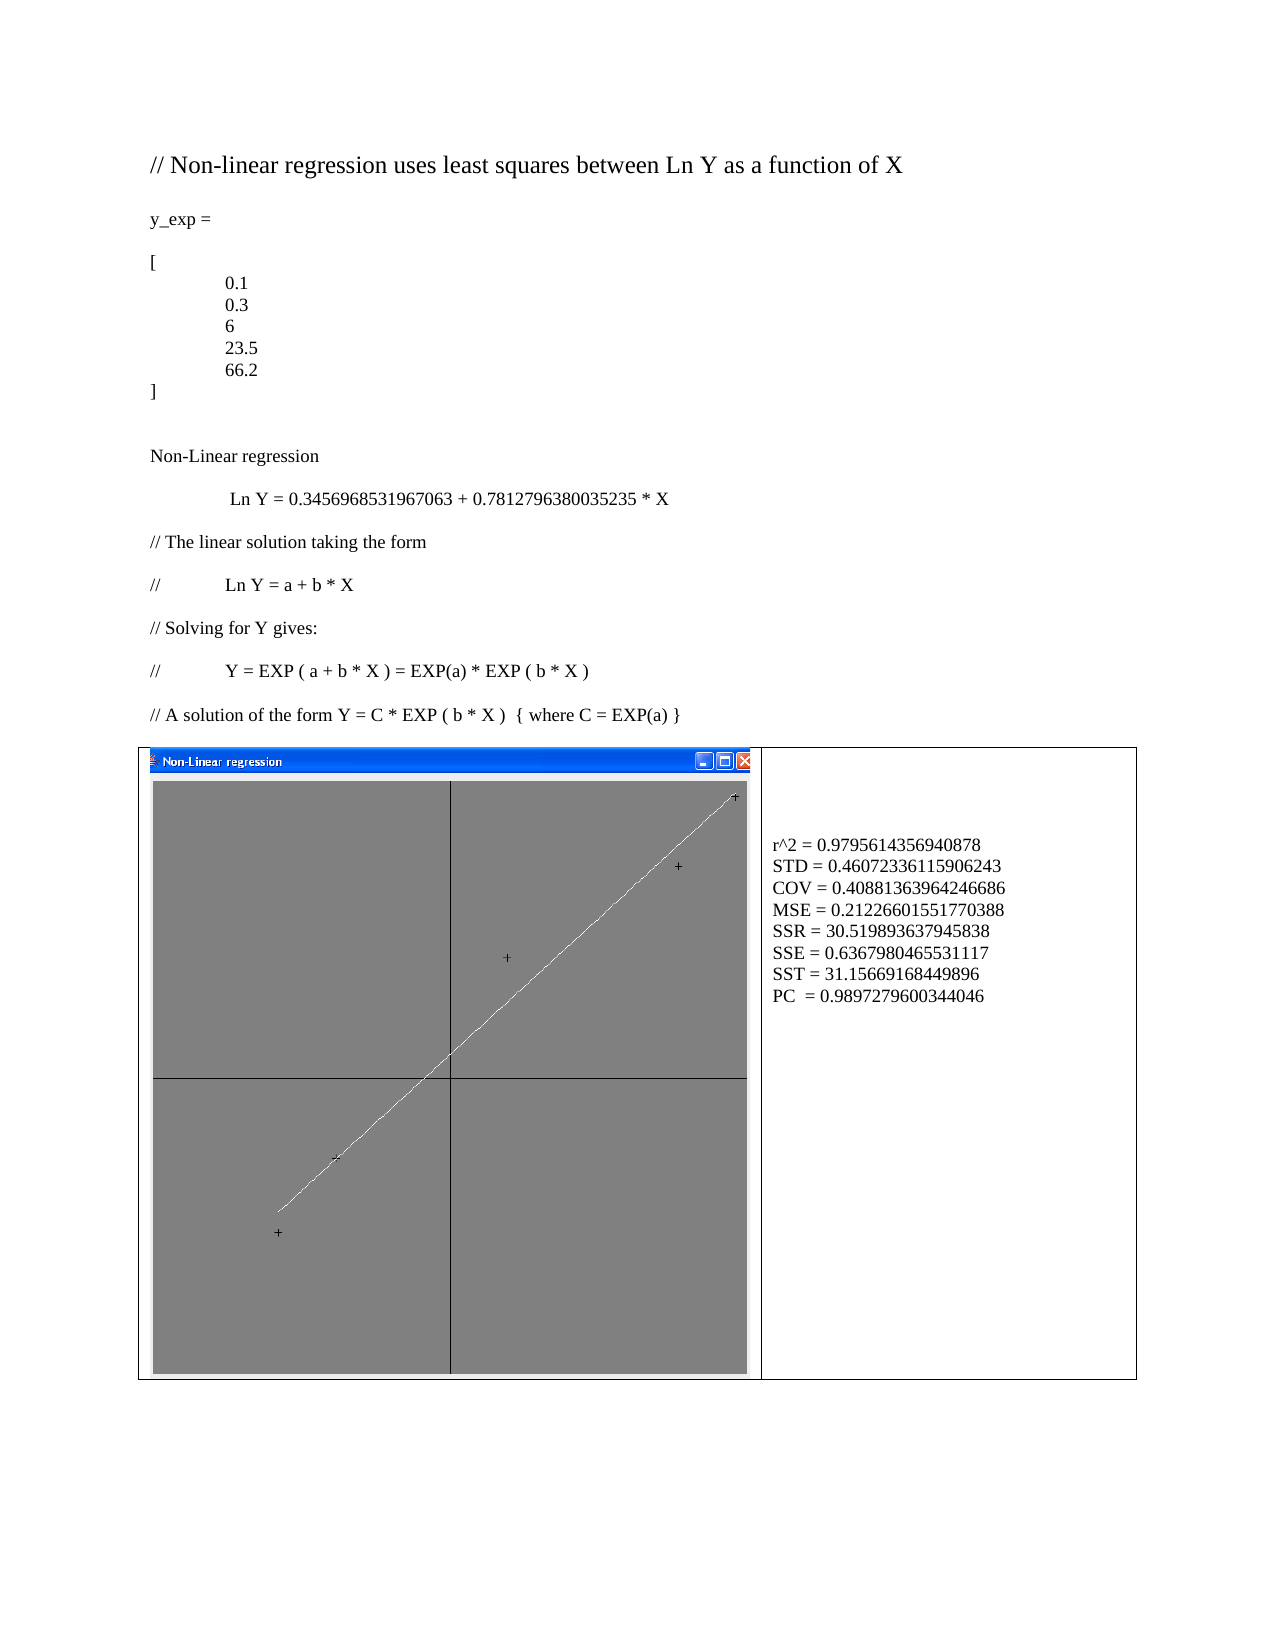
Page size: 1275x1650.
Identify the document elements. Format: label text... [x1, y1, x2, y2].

picture [150, 747, 750, 1379]
text Ln Y = 0.3456968531967063 + 0.7812796380035235 * X [150, 488, 1125, 509]
table_header [750, 748, 761, 1378]
text // Ln Y = a + b * X [150, 574, 1125, 596]
text // Y = EXP ( a + b * X ) = EXP(a) * EXP ( b * X ) [150, 660, 1125, 682]
text y_exp = [150, 207, 1125, 229]
text 6 [150, 315, 1125, 337]
text 66.2 [150, 358, 1125, 380]
text [ [150, 251, 1125, 272]
table_header r^2 = 0.9795614356940878 STD = 0.46072336115906243 COV = 0.40881363964246686 MSE = 0.21226601551770388 SSR = 30.519893637945838 SSE = 0.6367980465531117 SST = 31.15669168449896 PC = 0.9897279600344046 [762, 748, 1136, 1378]
text Non-Linear regression [150, 445, 1125, 466]
table_header [139, 748, 150, 1378]
text 23.5 [150, 337, 1125, 358]
text ] [150, 380, 1125, 402]
text 0.1 [150, 272, 1125, 294]
text 0.3 [150, 294, 1125, 315]
text // A solution of the form Y = C * EXP ( b * X ) { where C = EXP(a) } [150, 703, 1125, 725]
text // Solving for Y gives: [150, 617, 1125, 639]
text // The linear solution taking the form [150, 531, 1125, 552]
text // Non-linear regression uses least squares between Ln Y as a function of X [150, 150, 1125, 179]
